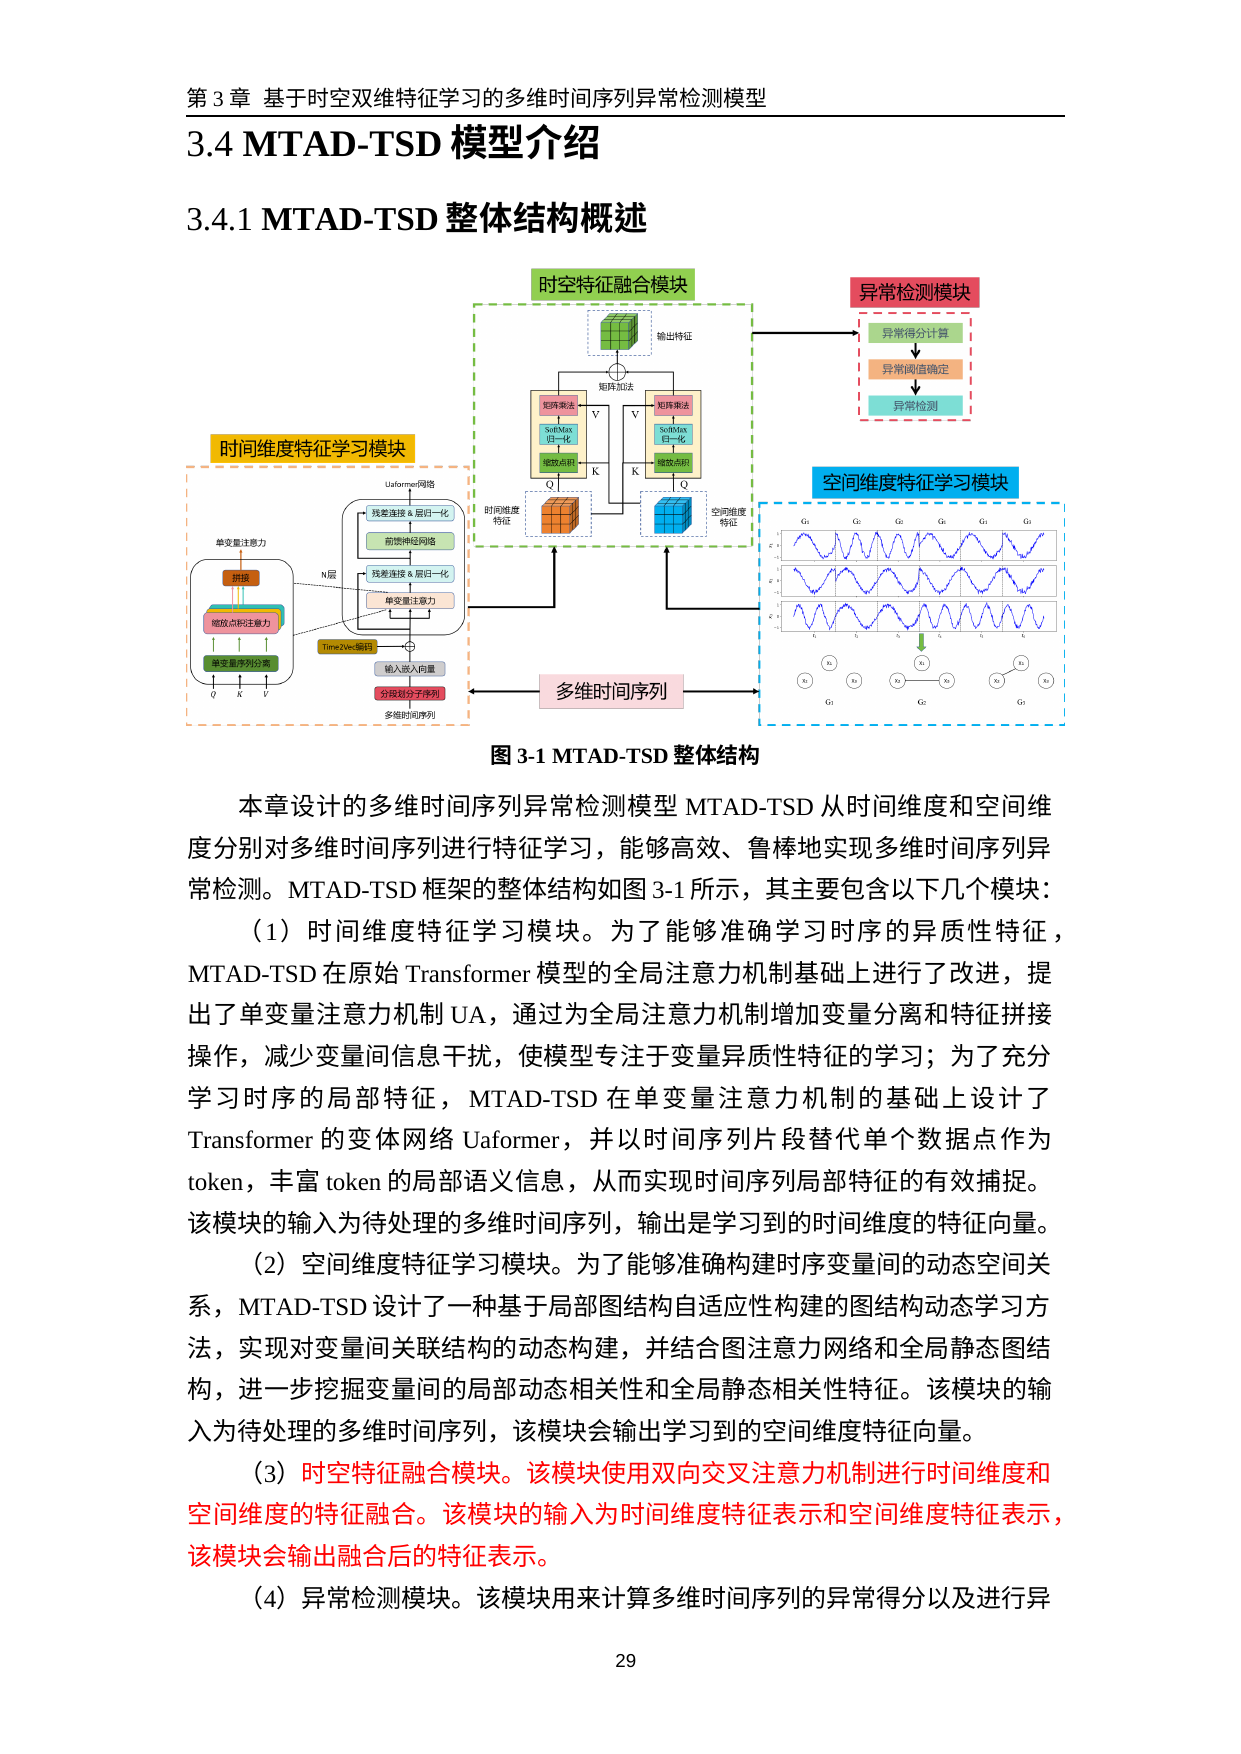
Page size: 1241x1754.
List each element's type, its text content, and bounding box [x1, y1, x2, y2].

text （1）时间维度特征学习模块。为了能够准确学习时序的异质性特征，MTAD-TSD在原始Transformer模型的全局注意力机制基础上进行了改进，提出了单变量注意力机制UA，通过为全局注意力机制增加变量分离和特征拼接操作，减少变量间信息干扰，使模型专注于变量异质性特征的学习；为了充分学习时序的局部特征，MTAD-TSD在单变量注意力机制的基础上设计了Transformer的变体网络Uaformer，并以时间序列片段替代单个数据点作为token，丰富token的局部语义信息，从而实现时间序列局部特征的有效捕捉。该模块的输入为待处理的多维时间序列，输出是学习到的时间维度的特征向量。 [188, 907, 1053, 1240]
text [188, 1574, 1053, 1615]
text 本章设计的多维时间序列异常检测模型MTAD-TSD从时间维度和空间维度分别对多维时间序列进行特征学习，能够高效、鲁棒地实现多维时间序列异常检测。MTAD-TSD框架的整体结构如图3-1所示，其主要包含以下几个模块： [188, 782, 1053, 907]
text 图3-1 MTAD-TSD整体结构 [186, 738, 1065, 769]
subtitle MTAD-TSD模型介绍 [186, 117, 1065, 168]
text （2）空间维度特征学习模块。为了能够准确构建时序变量间的动态空间关系，MTAD-TSD设计了一种基于局部图结构自适应性构建的图结构动态学习方法，实现对变量间关联结构的动态构建，并结合图注意力网络和全局静态图结构，进一步挖掘变量间的局部动态相关性和全局静态相关性特征。该模块的输入为待处理的多维时间序列，该模块会输出学习到的空间维度特征向量。 [188, 1240, 1053, 1449]
text （3）时空特征融合模块。该模块使用双向交叉注意力机制进行时间维度和空间维度的特征融合。该模块的输入为时间维度特征表示和空间维度特征表示，该模块会输出融合后的特征表示。 [188, 1449, 1053, 1574]
picture [186, 267, 1065, 726]
subtitle MTAD-TSD整体结构概述 [186, 195, 1065, 240]
